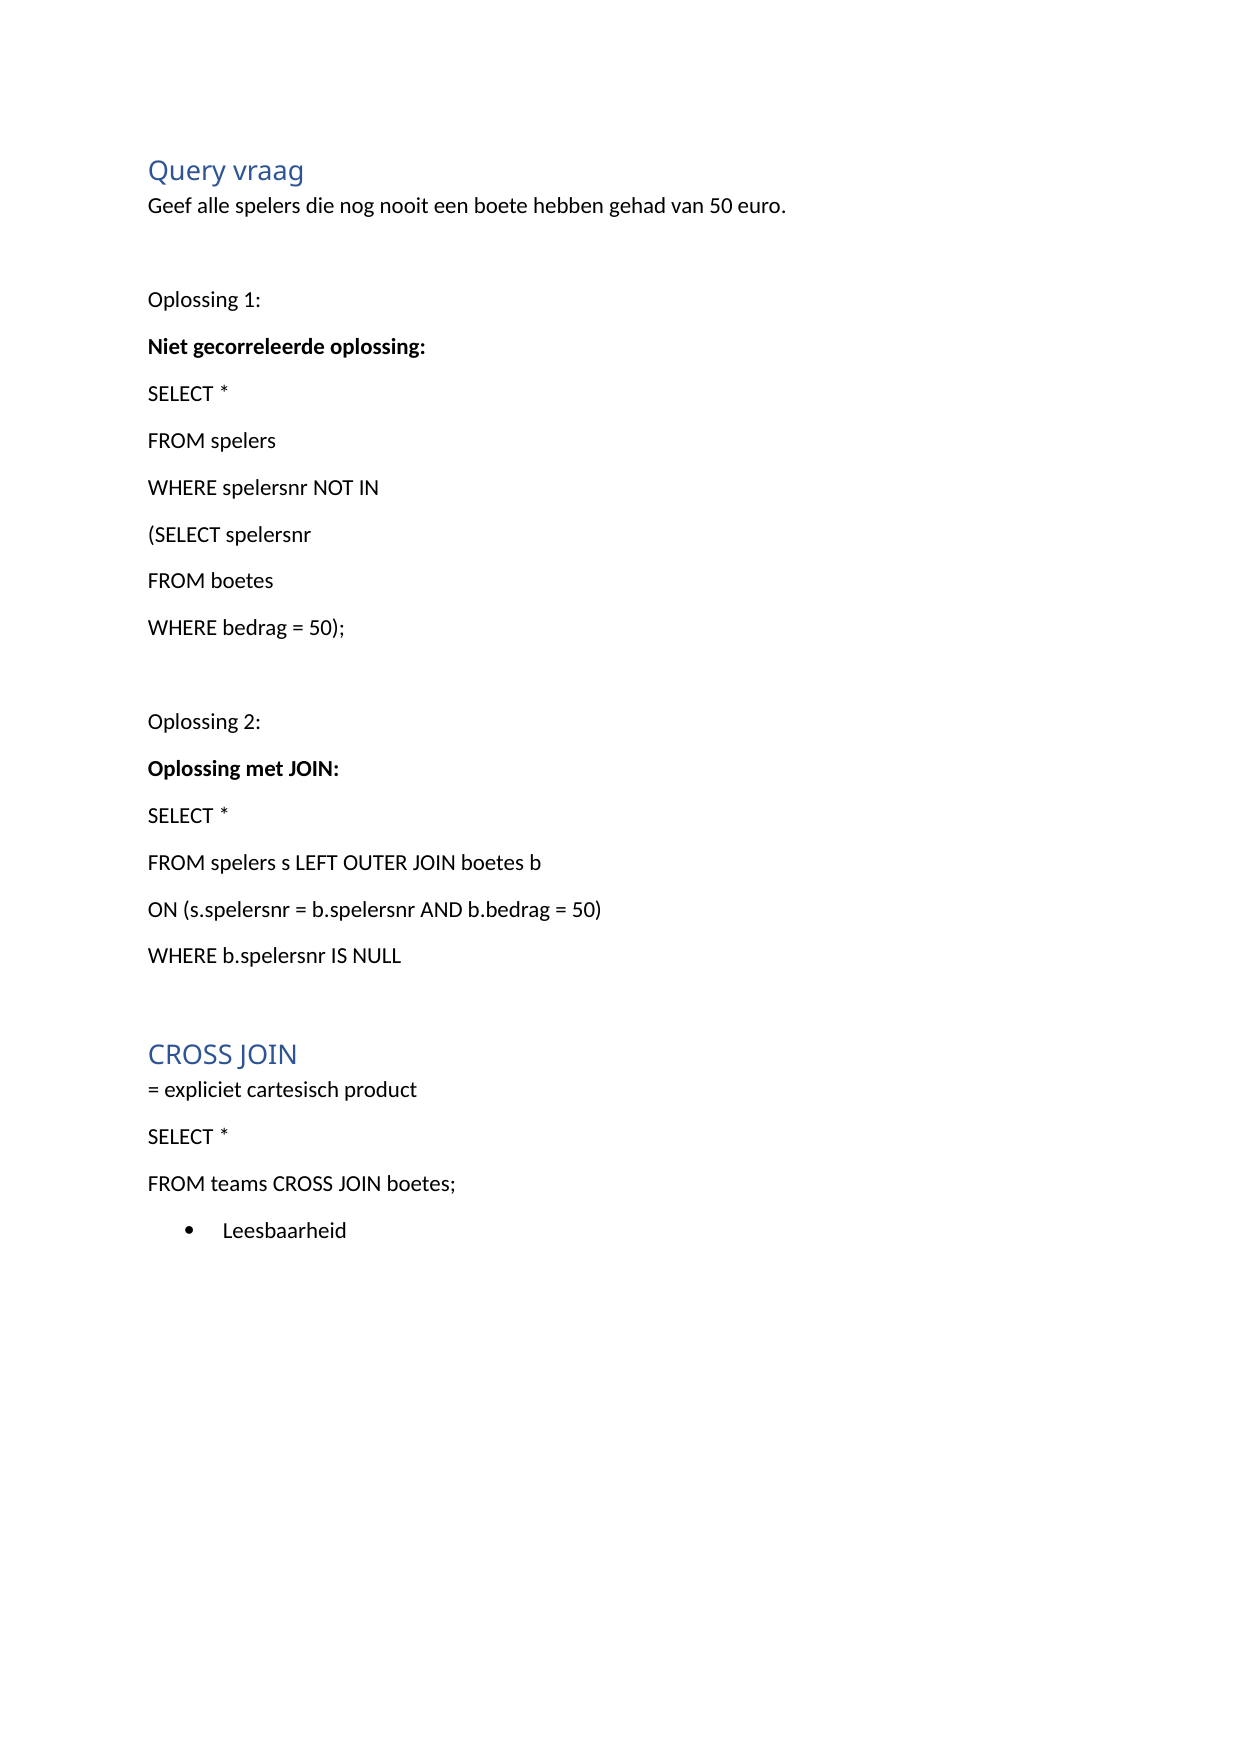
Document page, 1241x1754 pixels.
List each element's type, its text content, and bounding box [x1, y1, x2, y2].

list Leesbaarheid [185, 1216, 1093, 1244]
subtitle Query vraag [148, 152, 1093, 189]
text SELECT * [148, 801, 1093, 829]
text WHERE bedrag = 50); [148, 613, 1093, 641]
text Geef alle spelers die nog nooit een boete hebben gehad van 50 euro. [148, 192, 1093, 219]
text FROM spelers [148, 426, 1093, 454]
text WHERE spelersnr NOT IN [148, 473, 1093, 501]
text WHERE b.spelersnr IS NULL [148, 942, 1093, 969]
text Oplossing 2: [148, 707, 1093, 735]
text = expliciet cartesisch product [148, 1075, 1093, 1103]
subtitle CROSS JOIN [148, 1035, 1093, 1072]
text (SELECT spelersnr [148, 520, 1093, 548]
text Niet gecorreleerde oplossing: [148, 332, 1093, 360]
text SELECT * [148, 379, 1093, 407]
text FROM boetes [148, 567, 1093, 594]
text FROM spelers s LEFT OUTER JOIN boetes b [148, 848, 1093, 876]
text SELECT * [148, 1122, 1093, 1150]
text ON (s.spelersnr = b.spelersnr AND b.bedrag = 50) [148, 895, 1093, 923]
text Oplossing 1: [148, 285, 1093, 313]
text FROM teams CROSS JOIN boetes; [148, 1169, 1093, 1197]
text Oplossing met JOIN: [148, 754, 1093, 782]
